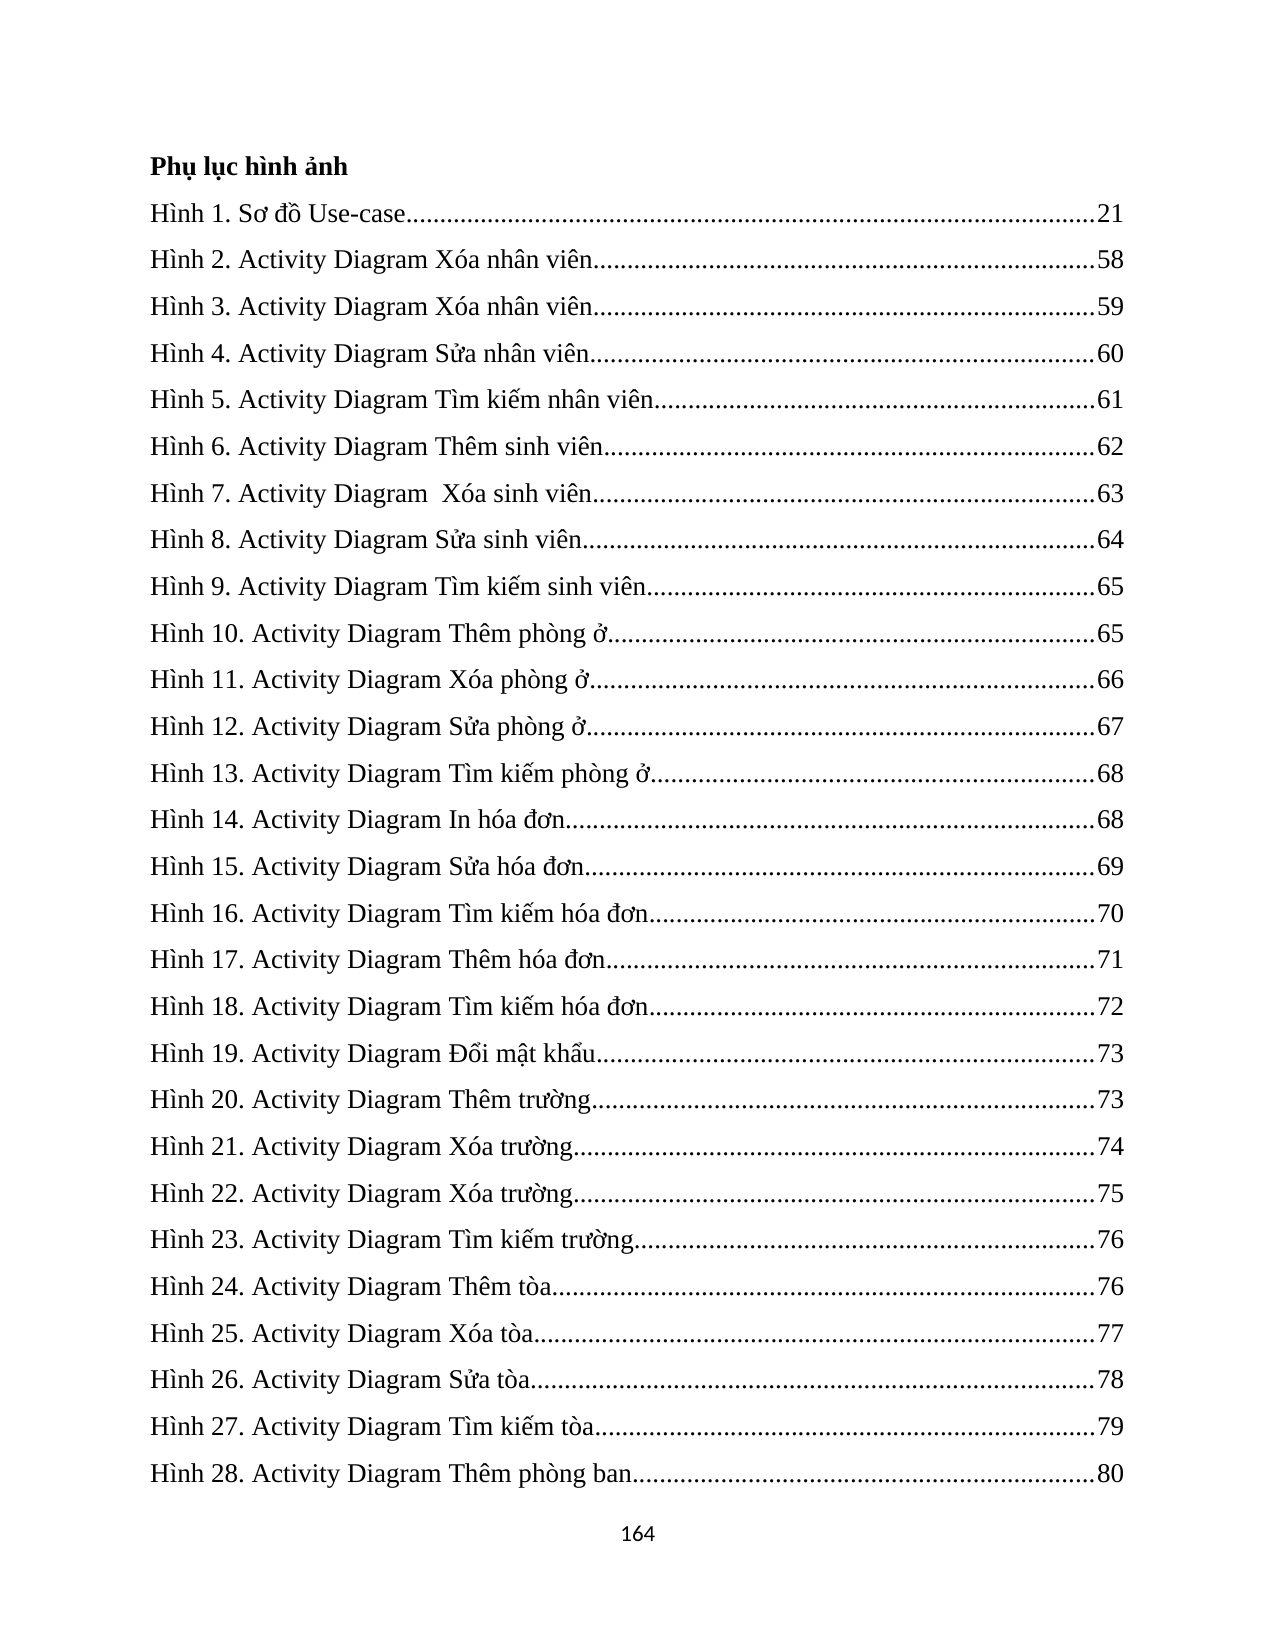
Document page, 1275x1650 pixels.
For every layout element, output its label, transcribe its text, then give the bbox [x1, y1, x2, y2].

text Hình 21. Activity Diagram Xóa trường 74 [150, 1130, 1125, 1161]
text Hình 12. Activity Diagram Sửa phòng ở 67 [150, 710, 1125, 741]
text Hình 10. Activity Diagram Thêm phòng ở 65 [150, 617, 1125, 648]
text Hình 26. Activity Diagram Sửa tòa 78 [150, 1363, 1125, 1394]
text Hình 16. Activity Diagram Tìm kiếm hóa đơn 70 [150, 897, 1125, 928]
text Hình 9. Activity Diagram Tìm kiếm sinh viên 65 [150, 570, 1125, 601]
text Hình 15. Activity Diagram Sửa hóa đơn 69 [150, 850, 1125, 881]
text Hình 3. Activity Diagram Xóa nhân viên 59 [150, 290, 1125, 321]
text Hình 13. Activity Diagram Tìm kiếm phòng ở 68 [150, 757, 1125, 788]
text Hình 19. Activity Diagram Đổi mật khẩu 73 [150, 1037, 1125, 1068]
text Hình 28. Activity Diagram Thêm phòng ban 80 [150, 1457, 1125, 1488]
text Hình 5. Activity Diagram Tìm kiếm nhân viên 61 [150, 383, 1125, 414]
text Hình 11. Activity Diagram Xóa phòng ở 66 [150, 663, 1125, 694]
text Hình 25. Activity Diagram Xóa tòa 77 [150, 1317, 1125, 1348]
text Hình 23. Activity Diagram Tìm kiếm trường 76 [150, 1223, 1125, 1254]
text Hình 6. Activity Diagram Thêm sinh viên 62 [150, 430, 1125, 461]
text Hình 27. Activity Diagram Tìm kiếm tòa 79 [150, 1410, 1125, 1441]
text Hình 22. Activity Diagram Xóa trường 75 [150, 1177, 1125, 1208]
text Hình 24. Activity Diagram Thêm tòa 76 [150, 1270, 1125, 1301]
text Hình 8. Activity Diagram Sửa sinh viên 64 [150, 523, 1125, 554]
text Hình 1. Sơ đồ Use-case 21 [150, 197, 1125, 228]
text Hình 17. Activity Diagram Thêm hóa đơn 71 [150, 943, 1125, 974]
text Hình 7. Activity Diagram Xóa sinh viên 63 [150, 477, 1125, 508]
text Hình 2. Activity Diagram Xóa nhân viên 58 [150, 243, 1125, 274]
text Hình 20. Activity Diagram Thêm trường 73 [150, 1083, 1125, 1114]
text Phụ lục hình ảnh [150, 150, 1125, 181]
text Hình 14. Activity Diagram In hóa đơn 68 [150, 803, 1125, 834]
text Hình 18. Activity Diagram Tìm kiếm hóa đơn 72 [150, 990, 1125, 1021]
text Hình 4. Activity Diagram Sửa nhân viên 60 [150, 337, 1125, 368]
